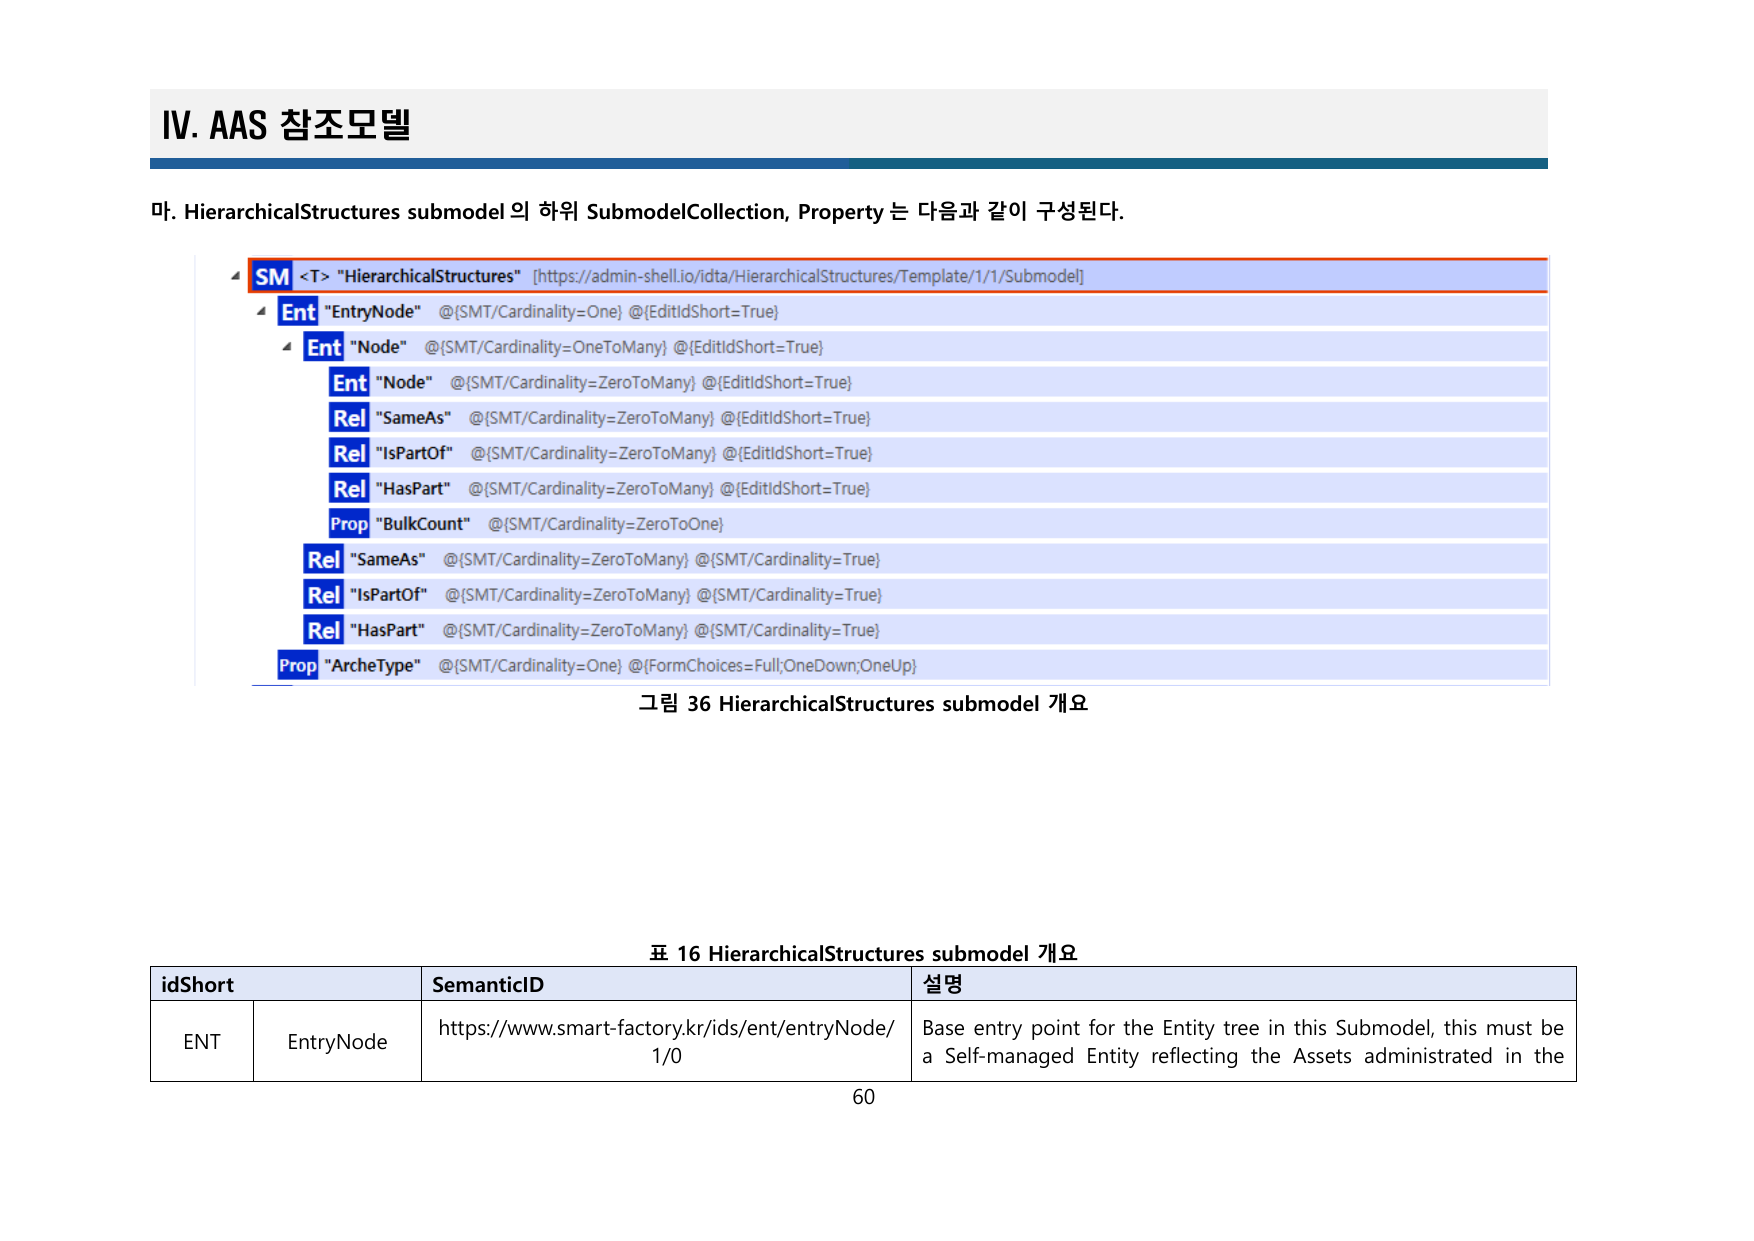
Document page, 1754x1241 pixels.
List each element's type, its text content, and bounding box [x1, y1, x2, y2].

text 마. HierarchicalStructures submodel의 하위 SubmodelCollection, Property는 다음과 같이 구성된다. [150, 197, 1577, 225]
table_header SemanticID [422, 967, 911, 1000]
picture [194, 255, 1551, 686]
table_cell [912, 1001, 1576, 1081]
table_cell EntryNode [254, 1001, 421, 1081]
table_header 설명 [912, 967, 1576, 1000]
table_cell ENT [151, 1001, 253, 1081]
table_header [159, 253, 1586, 689]
table_header idShort [151, 967, 421, 1000]
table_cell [422, 1001, 911, 1081]
